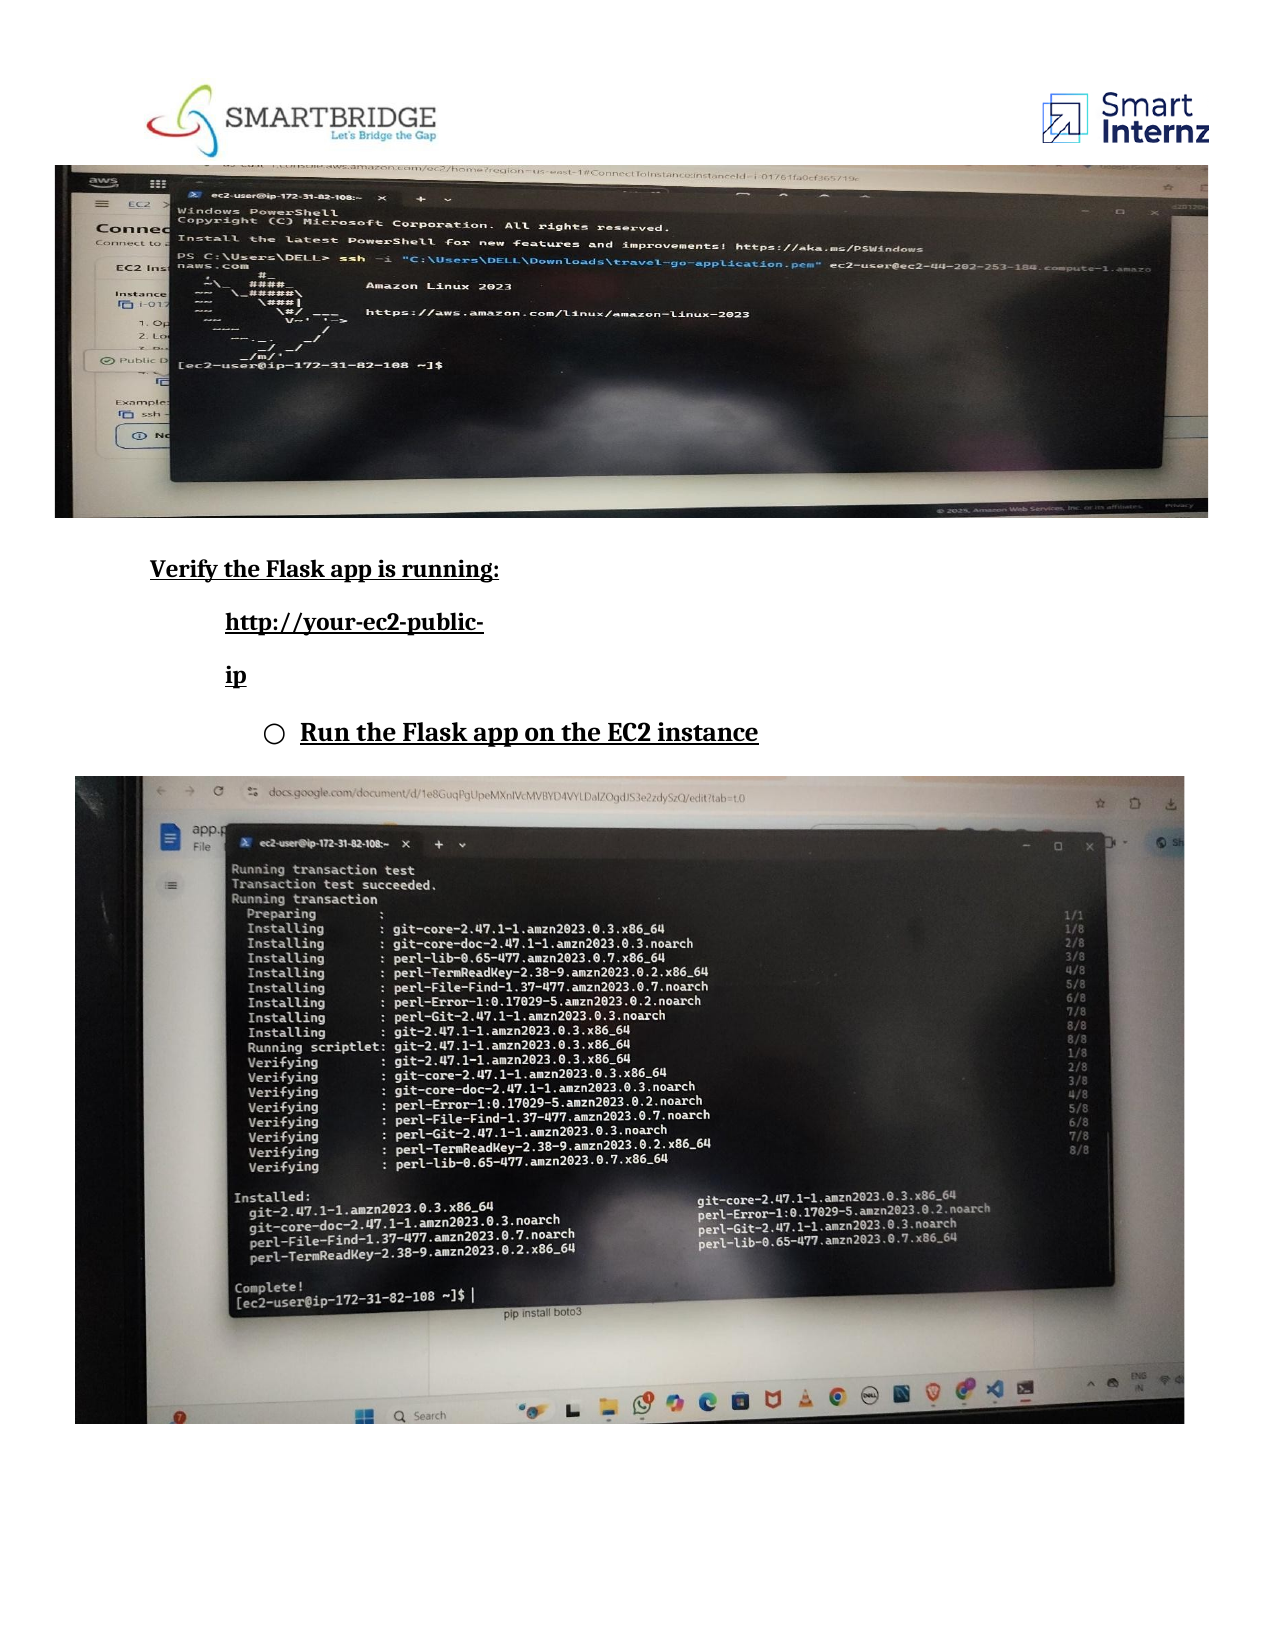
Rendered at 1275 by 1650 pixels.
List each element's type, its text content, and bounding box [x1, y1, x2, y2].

text Verify the Flask app is running: http://your-ec2-public- ip [150, 554, 502, 690]
picture [54, 165, 1209, 518]
picture [1042, 92, 1209, 143]
subtitle Run the Flask app on the EC2 instance [262, 715, 1275, 748]
picture [75, 776, 1185, 1424]
picture [143, 78, 439, 161]
